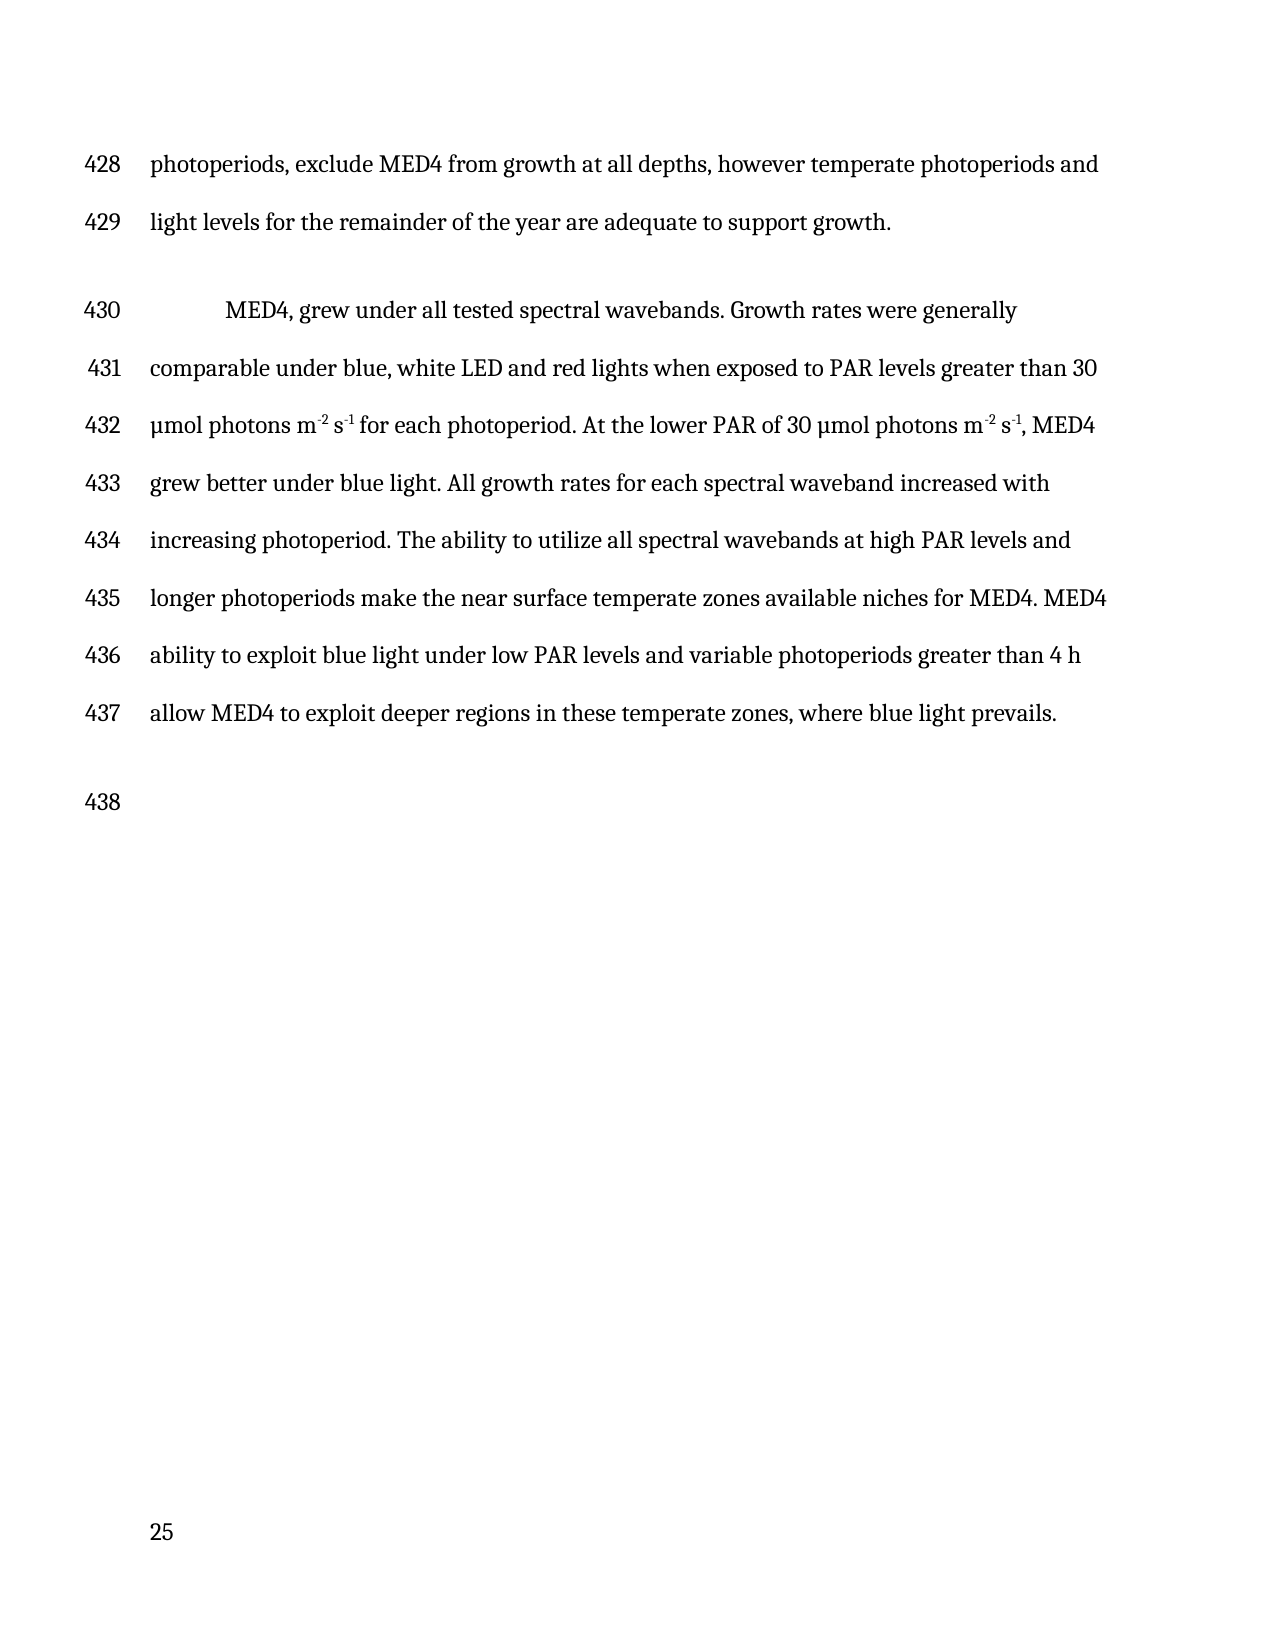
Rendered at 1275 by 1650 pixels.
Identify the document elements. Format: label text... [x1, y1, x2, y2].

text MED4, grew under all tested spectral wavebands. Growth rates were generally comparable under blue, white LED and red lights when exposed to PAR levels greater than 30 µmol photons m-2 s-1 for each photoperiod. At the lower PAR of 30 µmol photons m-2 s-1, MED4 grew better under blue light. All growth rates for each spectral waveband increased with increasing photoperiod. The ability to utilize all spectral wavebands at high PAR levels and longer photoperiods make the near surface temperate zones available niches for MED4. MED4 ability to exploit blue light under low PAR levels and variable photoperiods greater than 4 h allow MED4 to exploit deeper regions in these temperate zones, where blue light prevails. [150, 296, 1125, 727]
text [150, 150, 1125, 236]
